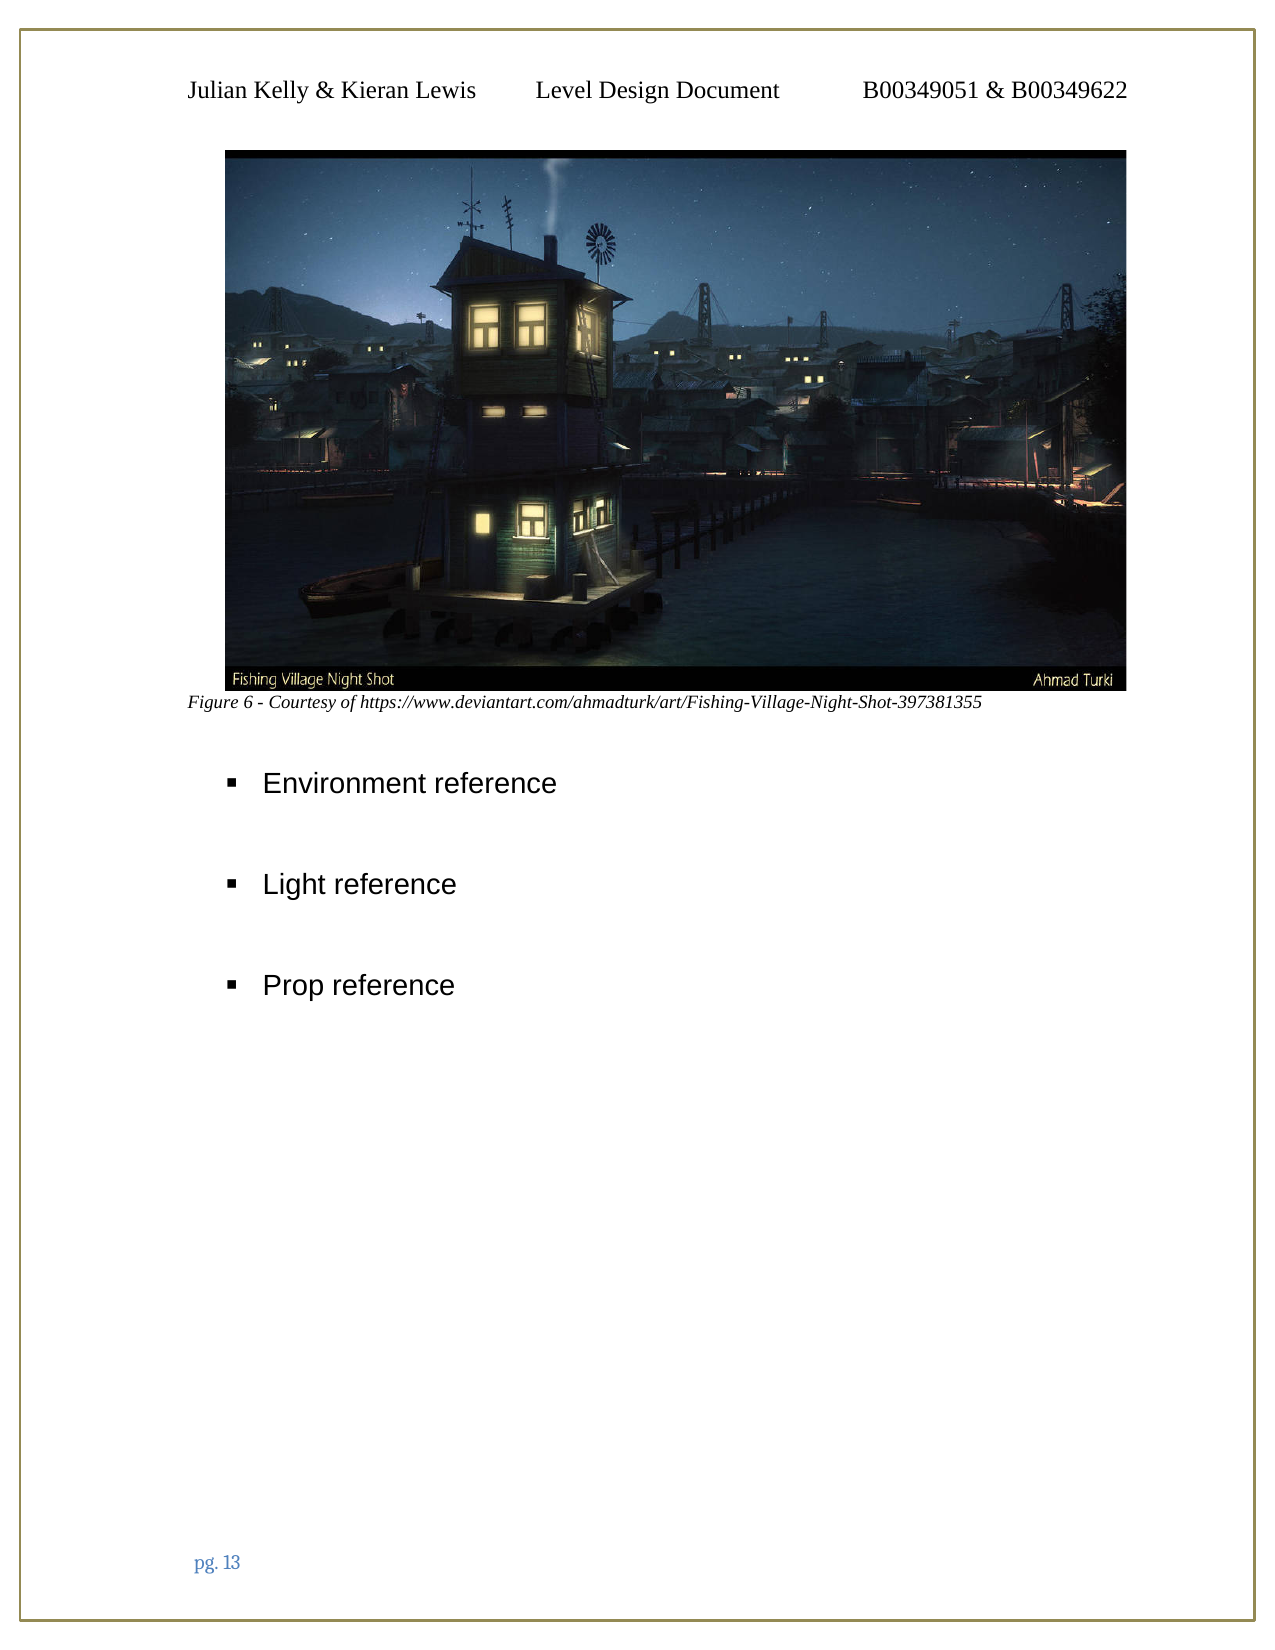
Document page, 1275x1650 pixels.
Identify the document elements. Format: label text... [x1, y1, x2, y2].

list Light reference [225, 867, 1087, 901]
list Environment reference [225, 767, 1087, 800]
text Figure 6 - Courtesy of https://www.deviantart.com/ahmadturk/art/Fishing-Village-Night-Shot-397381355 [187, 691, 1087, 712]
list Prop reference [225, 968, 1087, 1002]
picture [225, 150, 1127, 691]
